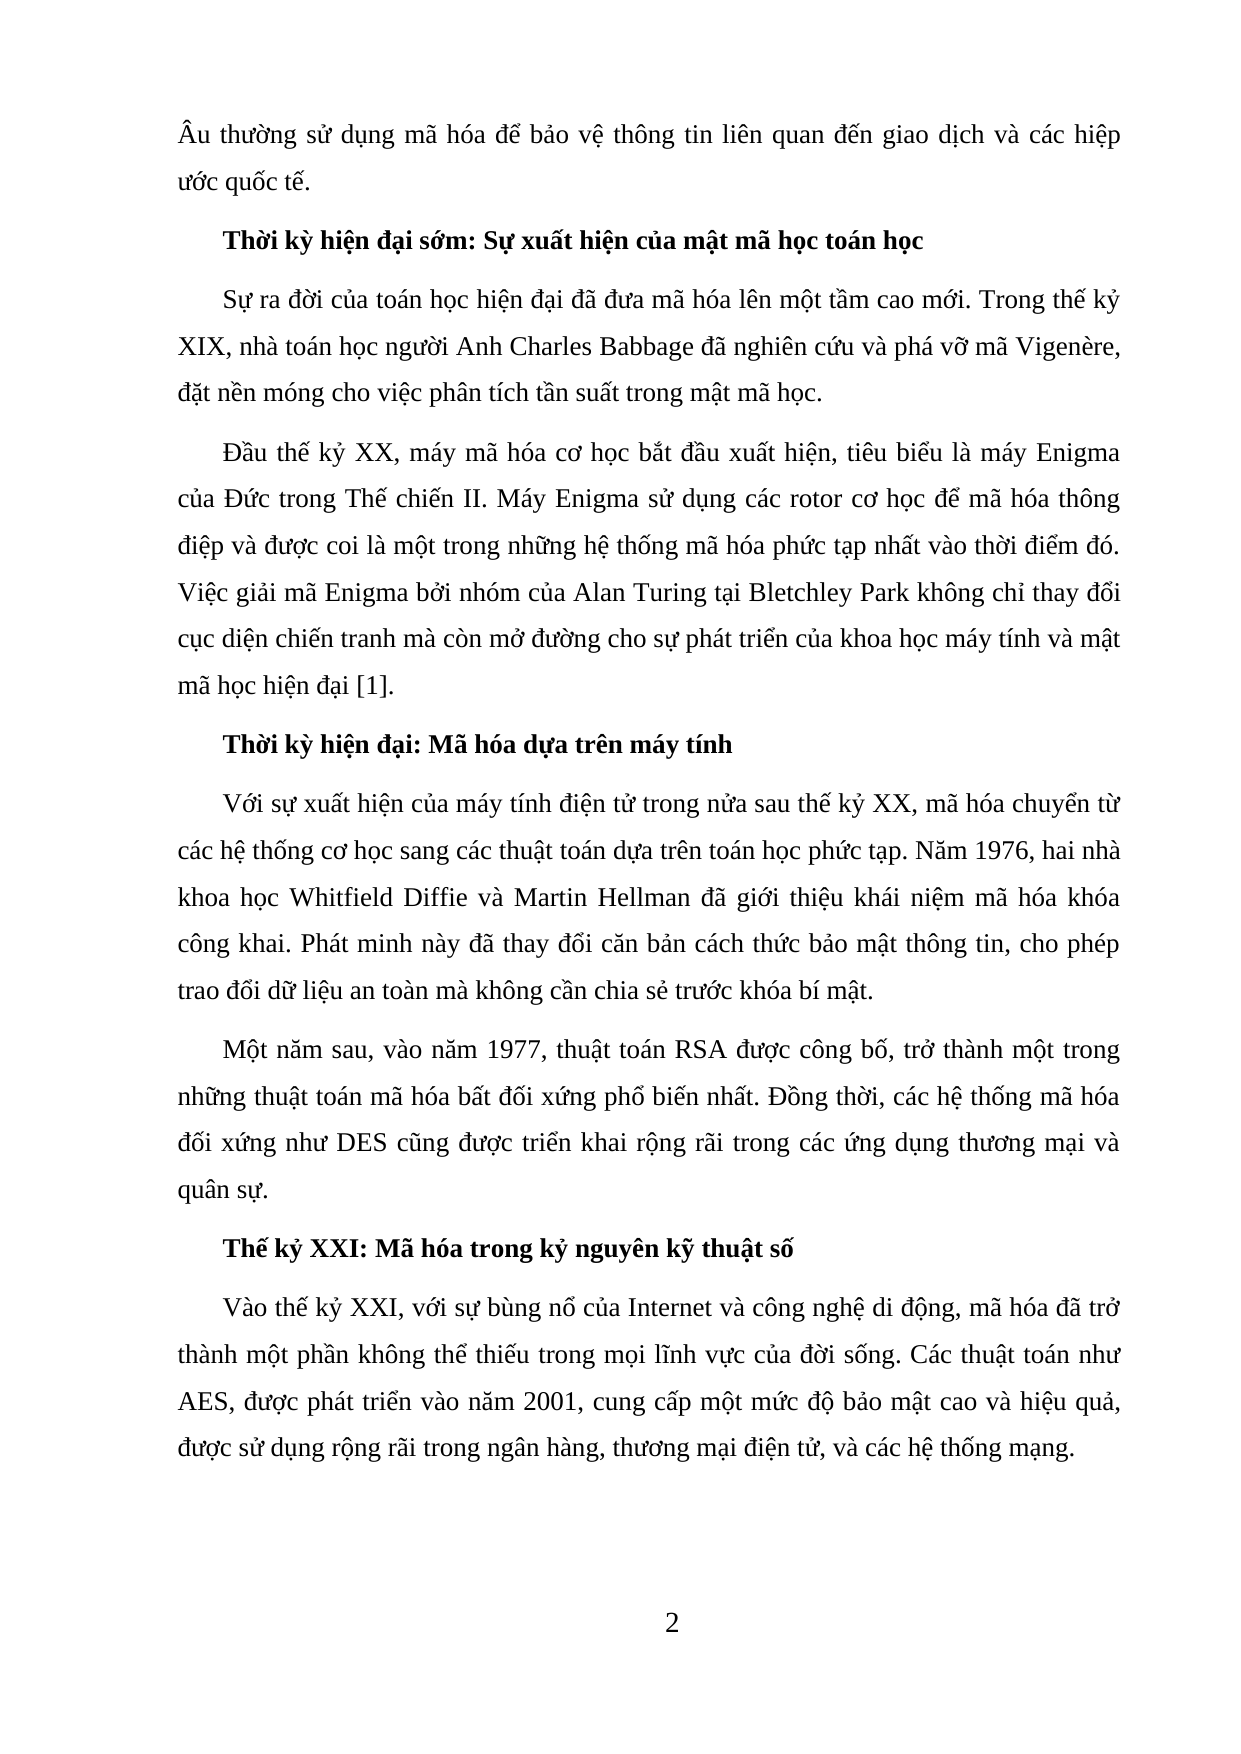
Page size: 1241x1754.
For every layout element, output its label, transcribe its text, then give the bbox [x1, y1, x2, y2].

text Thời kỳ hiện đại sớm: Sự xuất hiện của mật mã học toán học [177, 224, 1122, 255]
text Đầu thế kỷ XX, máy mã hóa cơ học bắt đầu xuất hiện, tiêu biểu là máy Enigma của Đức trong Thế chiến II. Máy Enigma sử dụng các rotor cơ học để mã hóa thông điệp và được coi là một trong những hệ thống mã hóa phức tạp nhất vào thời điểm đó. Việc giải mã Enigma bởi nhóm của Alan Turing tại Bletchley Park không chỉ thay đổi cục diện chiến tranh mà còn mở đường cho sự phát triển của khoa học máy tính và mật mã học hiện đại [1]. [177, 436, 1122, 700]
text Với sự xuất hiện của máy tính điện tử trong nửa sau thế kỷ XX, mã hóa chuyển từ các hệ thống cơ học sang các thuật toán dựa trên toán học phức tạp. Năm 1976, hai nhà khoa học Whitfield Diffie và Martin Hellman đã giới thiệu khái niệm mã hóa khóa công khai. Phát minh này đã thay đổi căn bản cách thức bảo mật thông tin, cho phép trao đổi dữ liệu an toàn mà không cần chia sẻ trước khóa bí mật. [177, 787, 1122, 1005]
text Một năm sau, vào năm 1977, thuật toán RSA được công bố, trở thành một trong những thuật toán mã hóa bất đối xứng phổ biến nhất. Đồng thời, các hệ thống mã hóa đối xứng như DES cũng được triển khai rộng rãi trong các ứng dụng thương mại và quân sự. [177, 1033, 1122, 1204]
text Thế kỷ XXI: Mã hóa trong kỷ nguyên kỹ thuật số [177, 1232, 1122, 1263]
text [177, 118, 1122, 196]
text Vào thế kỷ XXI, với sự bùng nổ của Internet và công nghệ di động, mã hóa đã trở thành một phần không thể thiếu trong mọi lĩnh vực của đời sống. Các thuật toán như AES, được phát triển vào năm 2001, cung cấp một mức độ bảo mật cao và hiệu quả, được sử dụng rộng rãi trong ngân hàng, thương mại điện tử, và các hệ thống mạng. [177, 1291, 1122, 1463]
text Sự ra đời của toán học hiện đại đã đưa mã hóa lên một tầm cao mới. Trong thế kỷ XIX, nhà toán học người Anh Charles Babbage đã nghiên cứu và phá vỡ mã Vigenère, đặt nền móng cho việc phân tích tần suất trong mật mã học. [177, 283, 1122, 408]
text Thời kỳ hiện đại: Mã hóa dựa trên máy tính [177, 728, 1122, 759]
